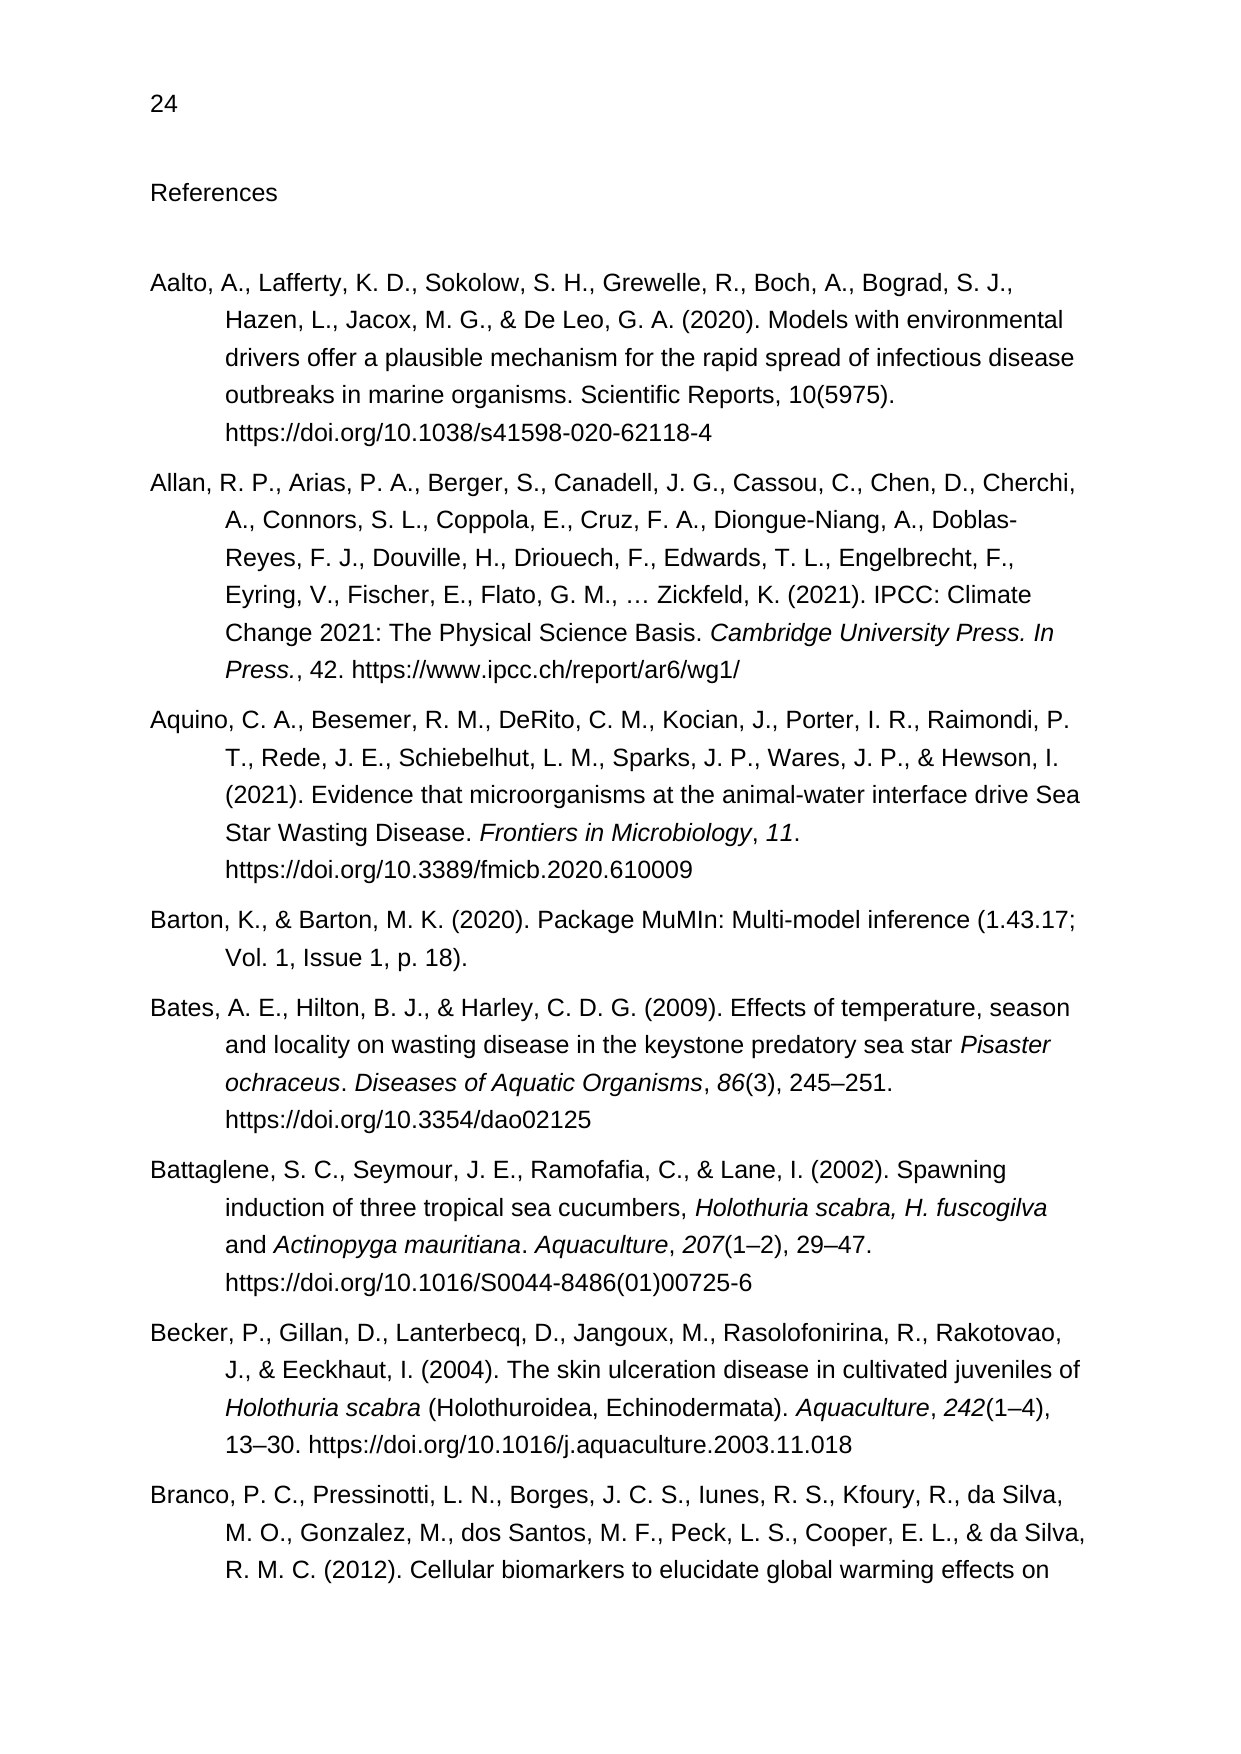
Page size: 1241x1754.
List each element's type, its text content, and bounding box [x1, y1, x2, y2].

text Aalto, A., Lafferty, K. D., Sokolow, S. H., Grewelle, R., Boch, A., Bograd, S. J., Hazen, L., Jacox, M. G., & De Leo, G. A. (2020). Models with environmental drivers offer a plausible mechanism for the rapid spread of infectious disease outbreaks in marine organisms. Scientific Reports, 10(5975). https://doi.org/10.1038/s41598-020-62118-4 [150, 263, 1090, 451]
text Barton, K., & Barton, M. K. (2020). Package MuMIn: Multi-model inference (1.43.17; Vol. 1, Issue 1, p. 18). [150, 901, 1090, 976]
text Bates, A. E., Hilton, B. J., & Harley, C. D. G. (2009). Effects of temperature, season and locality on wasting disease in the keystone predatory sea star Pisaster ochraceus. Diseases of Aquatic Organisms, 86(3), 245–251. https://doi.org/10.3354/dao02125 [150, 988, 1090, 1138]
text Aquino, C. A., Besemer, R. M., DeRito, C. M., Kocian, J., Porter, I. R., Raimondi, P. T., Rede, J. E., Schiebelhut, L. M., Sparks, J. P., Wares, J. P., & Hewson, I. (2021). Evidence that microorganisms at the animal-water interface drive Sea Star Wasting Disease. Frontiers in Microbiology, 11. https://doi.org/10.3389/fmicb.2020.610009 [150, 701, 1090, 888]
text Battaglene, S. C., Seymour, J. E., Ramofafia, C., & Lane, I. (2002). Spawning induction of three tropical sea cucumbers, Holothuria scabra, H. fuscogilva and Actinopyga mauritiana. Aquaculture, 207(1–2), 29–47. https://doi.org/10.1016/S0044-8486(01)00725-6 [150, 1151, 1090, 1301]
text Becker, P., Gillan, D., Lanterbecq, D., Jangoux, M., Rasolofonirina, R., Rakotovao, J., & Eeckhaut, I. (2004). The skin ulceration disease in cultivated juveniles of Holothuria scabra (Holothuroidea, Echinodermata). Aquaculture, 242(1–4), 13–30. https://doi.org/10.1016/j.aquaculture.2003.11.018 [150, 1313, 1090, 1463]
text References [150, 174, 1090, 211]
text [150, 1476, 1090, 1588]
text Allan, R. P., Arias, P. A., Berger, S., Canadell, J. G., Cassou, C., Chen, D., Cherchi, A., Connors, S. L., Coppola, E., Cruz, F. A., Diongue-Niang, A., Doblas-Reyes, F. J., Douville, H., Driouech, F., Edwards, T. L., Engelbrecht, F., Eyring, V., Fischer, E., Flato, G. M., … Zickfeld, K. (2021). IPCC: Climate Change 2021: The Physical Science Basis. Cambridge University Press. In Press., 42. https://www.ipcc.ch/report/ar6/wg1/ [150, 463, 1090, 688]
